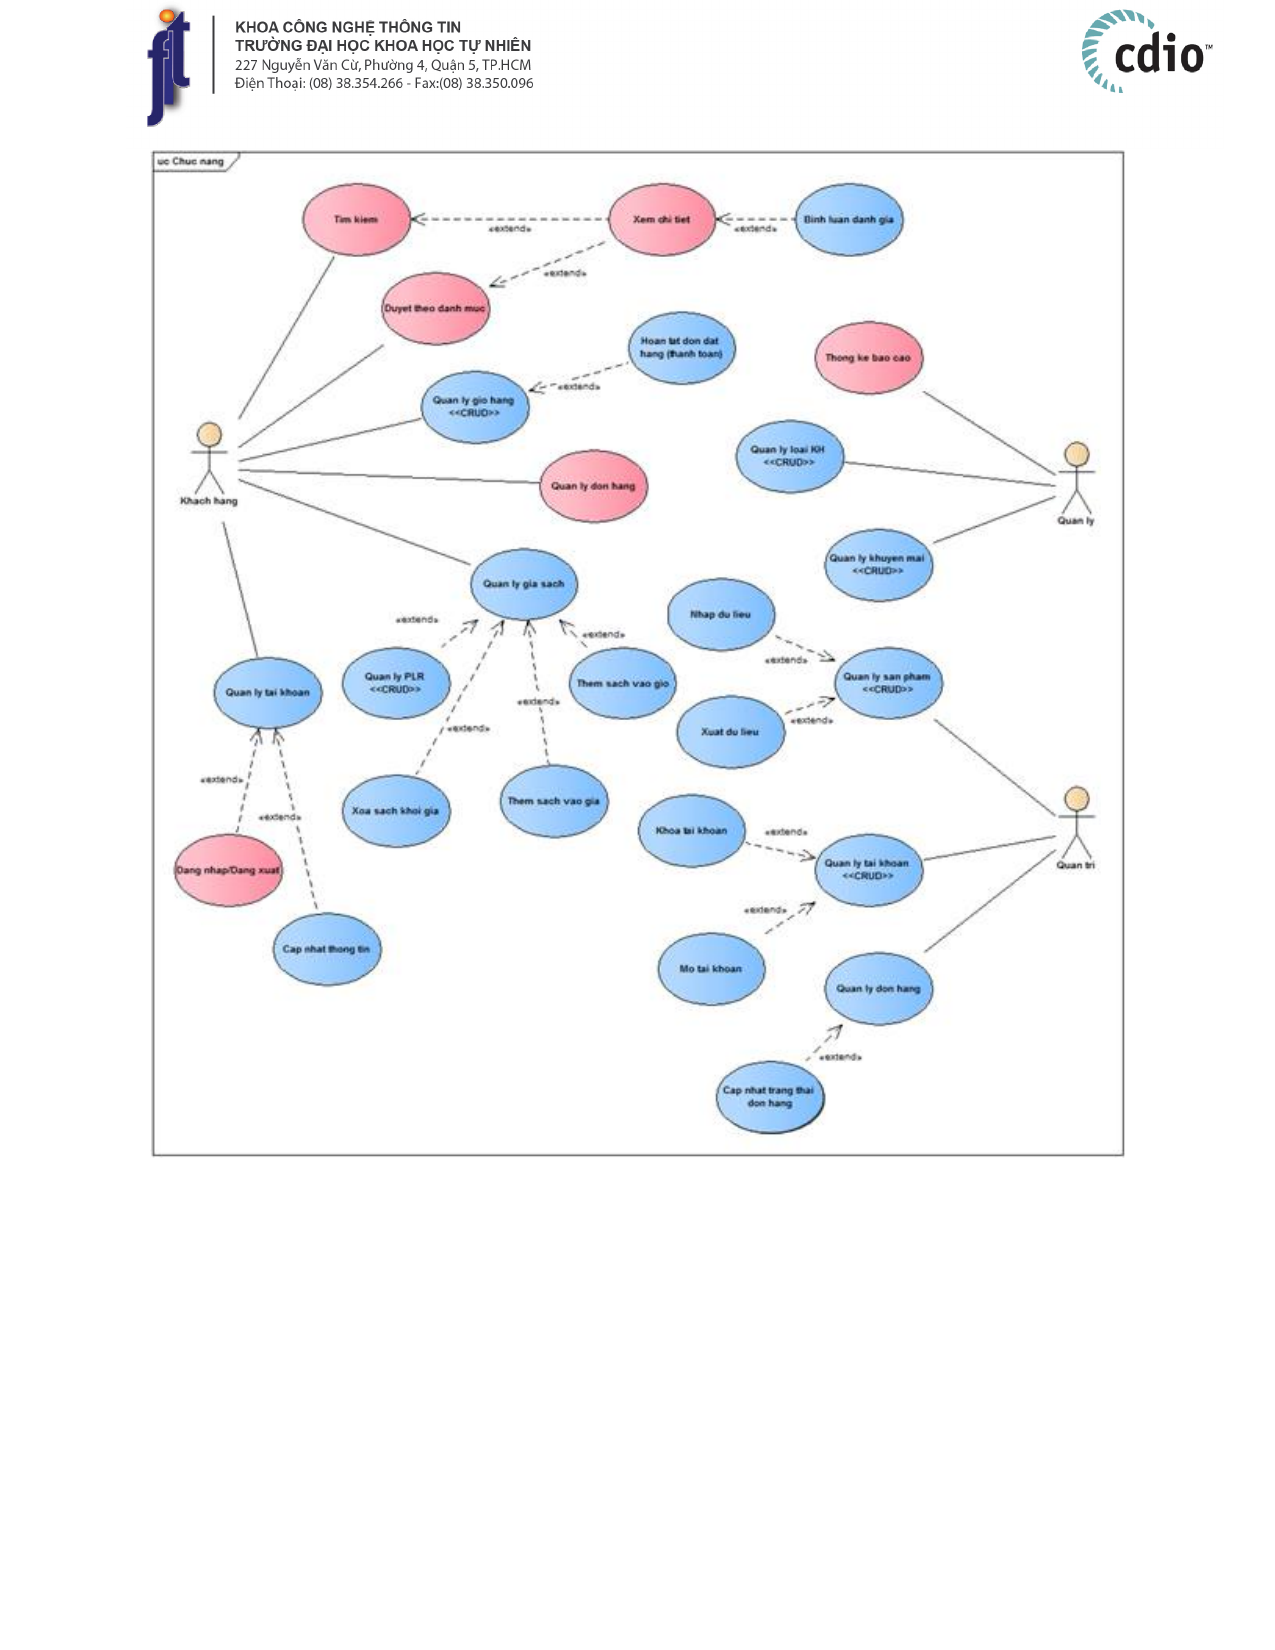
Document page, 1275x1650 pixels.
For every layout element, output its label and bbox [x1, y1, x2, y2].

picture [125, 0, 1224, 149]
picture [150, 150, 1125, 1158]
